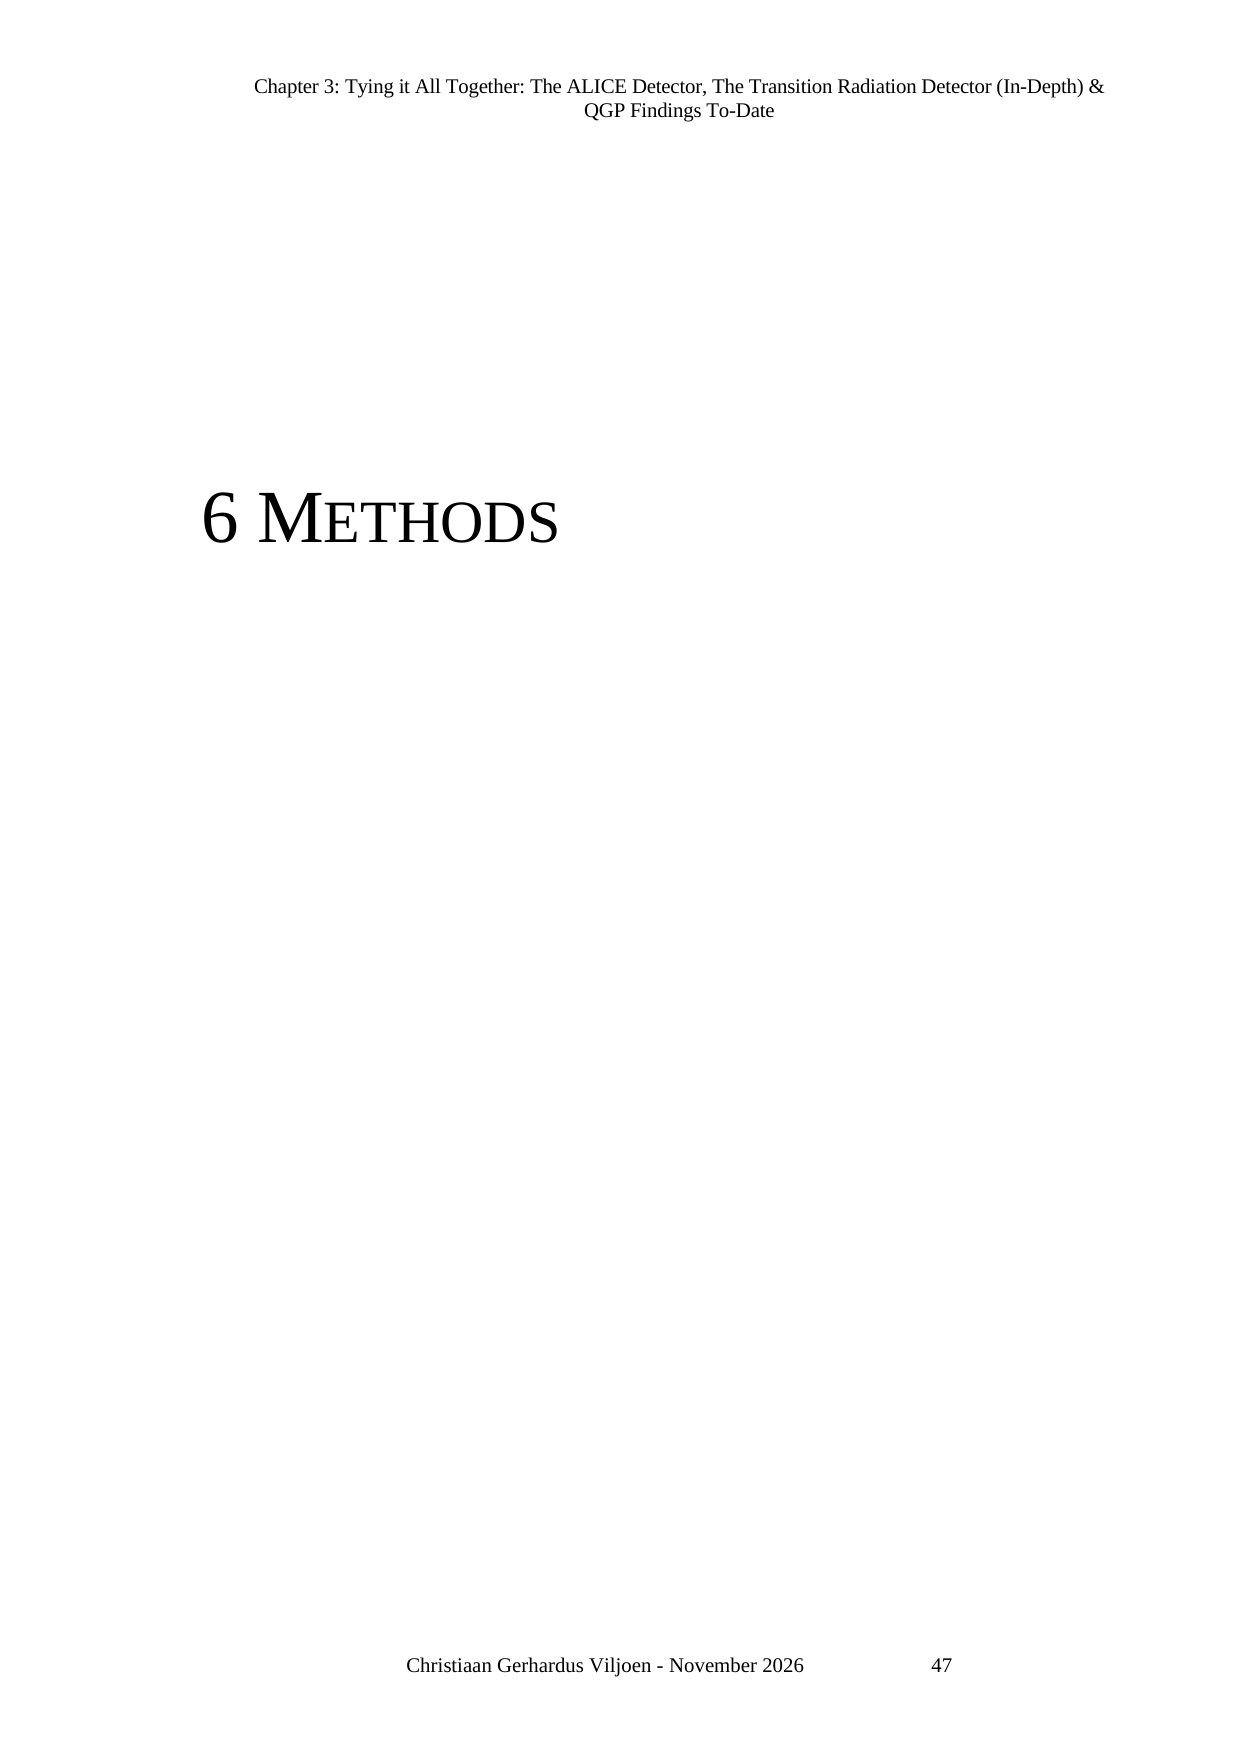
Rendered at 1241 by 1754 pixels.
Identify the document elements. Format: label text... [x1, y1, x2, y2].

subtitle Methods [201, 472, 1122, 558]
